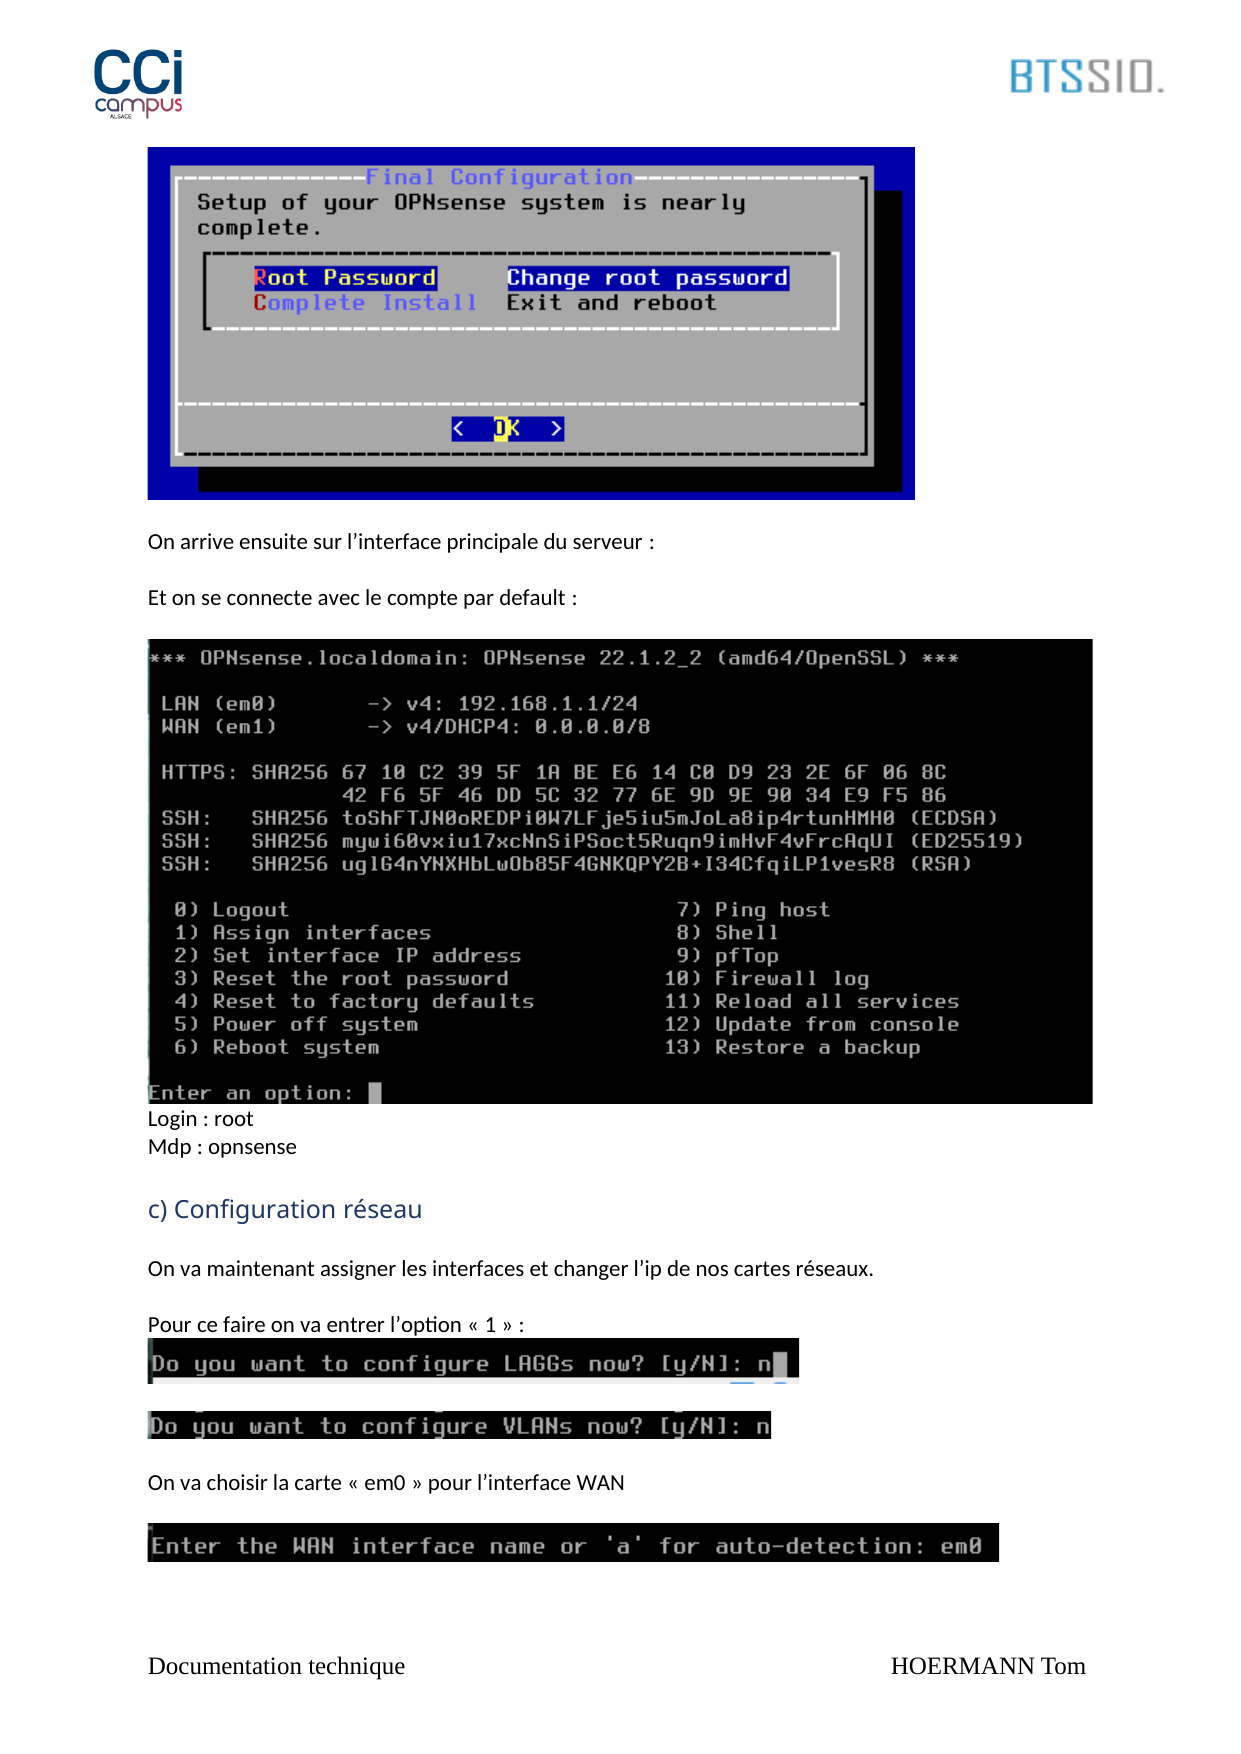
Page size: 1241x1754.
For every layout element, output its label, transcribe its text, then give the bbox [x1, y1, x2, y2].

text On va maintenant assigner les interfaces et changer l’ip de nos cartes réseaux. [148, 1254, 1093, 1282]
picture [147, 1523, 1000, 1562]
text On arrive ensuite sur l’interface principale du serveur : [148, 527, 1093, 555]
text On va choisir la carte « em0 » pour l’interface WAN [148, 1468, 1093, 1496]
text Pour ce faire on va entrer l’option « 1 » : [148, 1310, 1093, 1338]
text Login : root [148, 1104, 1093, 1132]
text Mdp : opnsense [148, 1132, 1093, 1160]
picture [147, 639, 1093, 1104]
subtitle c) Configuration réseau [148, 1192, 1093, 1226]
picture [1004, 46, 1169, 104]
picture [147, 1338, 800, 1384]
picture [147, 147, 915, 500]
picture [81, 44, 194, 123]
text Et on se connecte avec le compte par default : [148, 583, 1093, 611]
picture [147, 1411, 772, 1439]
